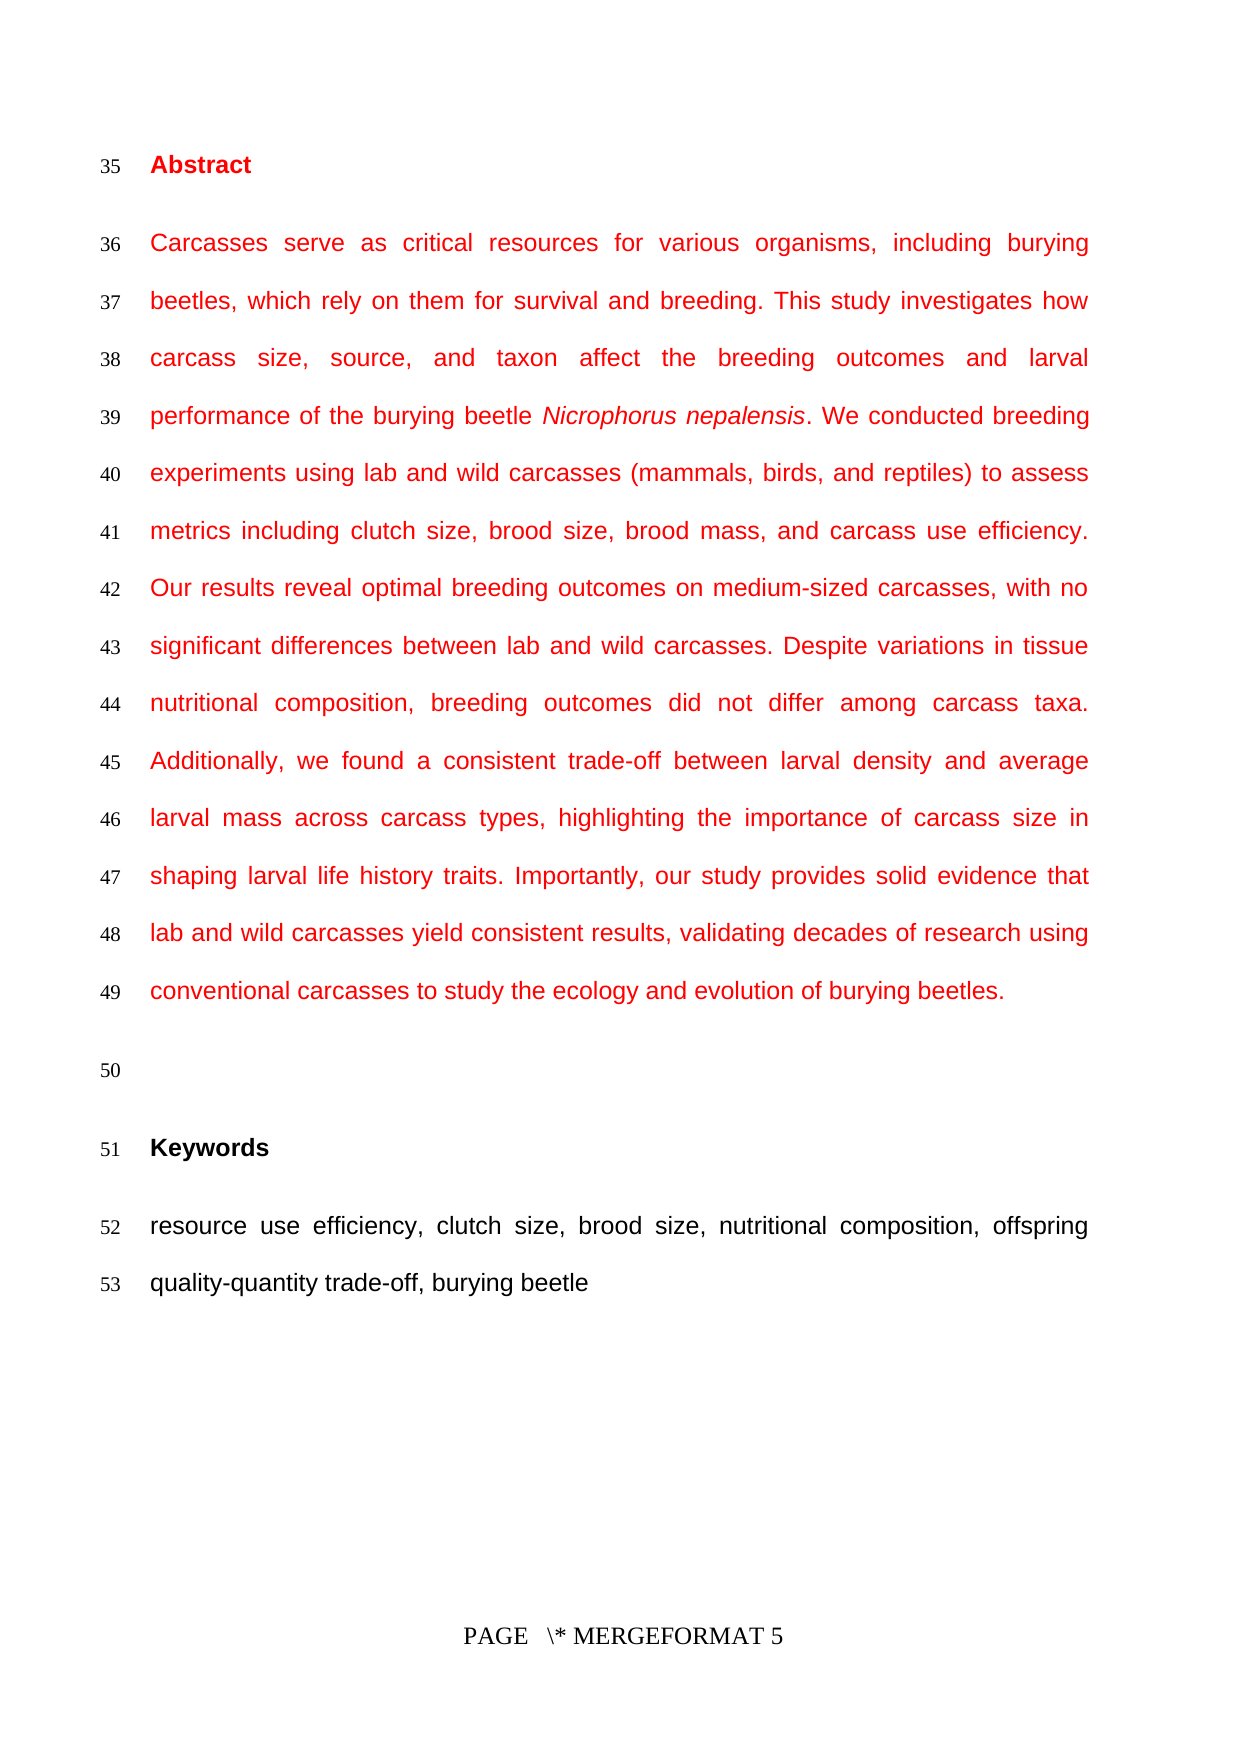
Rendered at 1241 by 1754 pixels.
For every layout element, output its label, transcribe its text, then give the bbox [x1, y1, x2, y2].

text resource use efficiency, clutch size, brood size, nutritional composition, offspring quality-quantity trade-off, burying beetle [150, 1211, 1090, 1297]
text Keywords [150, 1132, 1090, 1161]
text Abstract [150, 150, 1090, 179]
text Carcasses serve as critical resources for various organisms, including burying beetles, which rely on them for survival and breeding. This study investigates how carcass size, source, and taxon affect the breeding outcomes and larval performance of the burying beetle Nicrophorus nepalensis. We conducted breeding experiments using lab and wild carcasses (mammals, birds, and reptiles) to assess metrics including clutch size, brood size, brood mass, and carcass use efficiency. Our results reveal optimal breeding outcomes on medium-sized carcasses, with no significant differences between lab and wild carcasses. Despite variations in tissue nutritional composition, breeding outcomes did not differ among carcass taxa. Additionally, we found a consistent trade-off between larval density and average larval mass across carcass types, highlighting the importance of carcass size in shaping larval life history traits. Importantly, our study provides solid evidence that lab and wild carcasses yield consistent results, validating decades of research using conventional carcasses to study the ecology and evolution of burying beetles. [150, 228, 1090, 1004]
